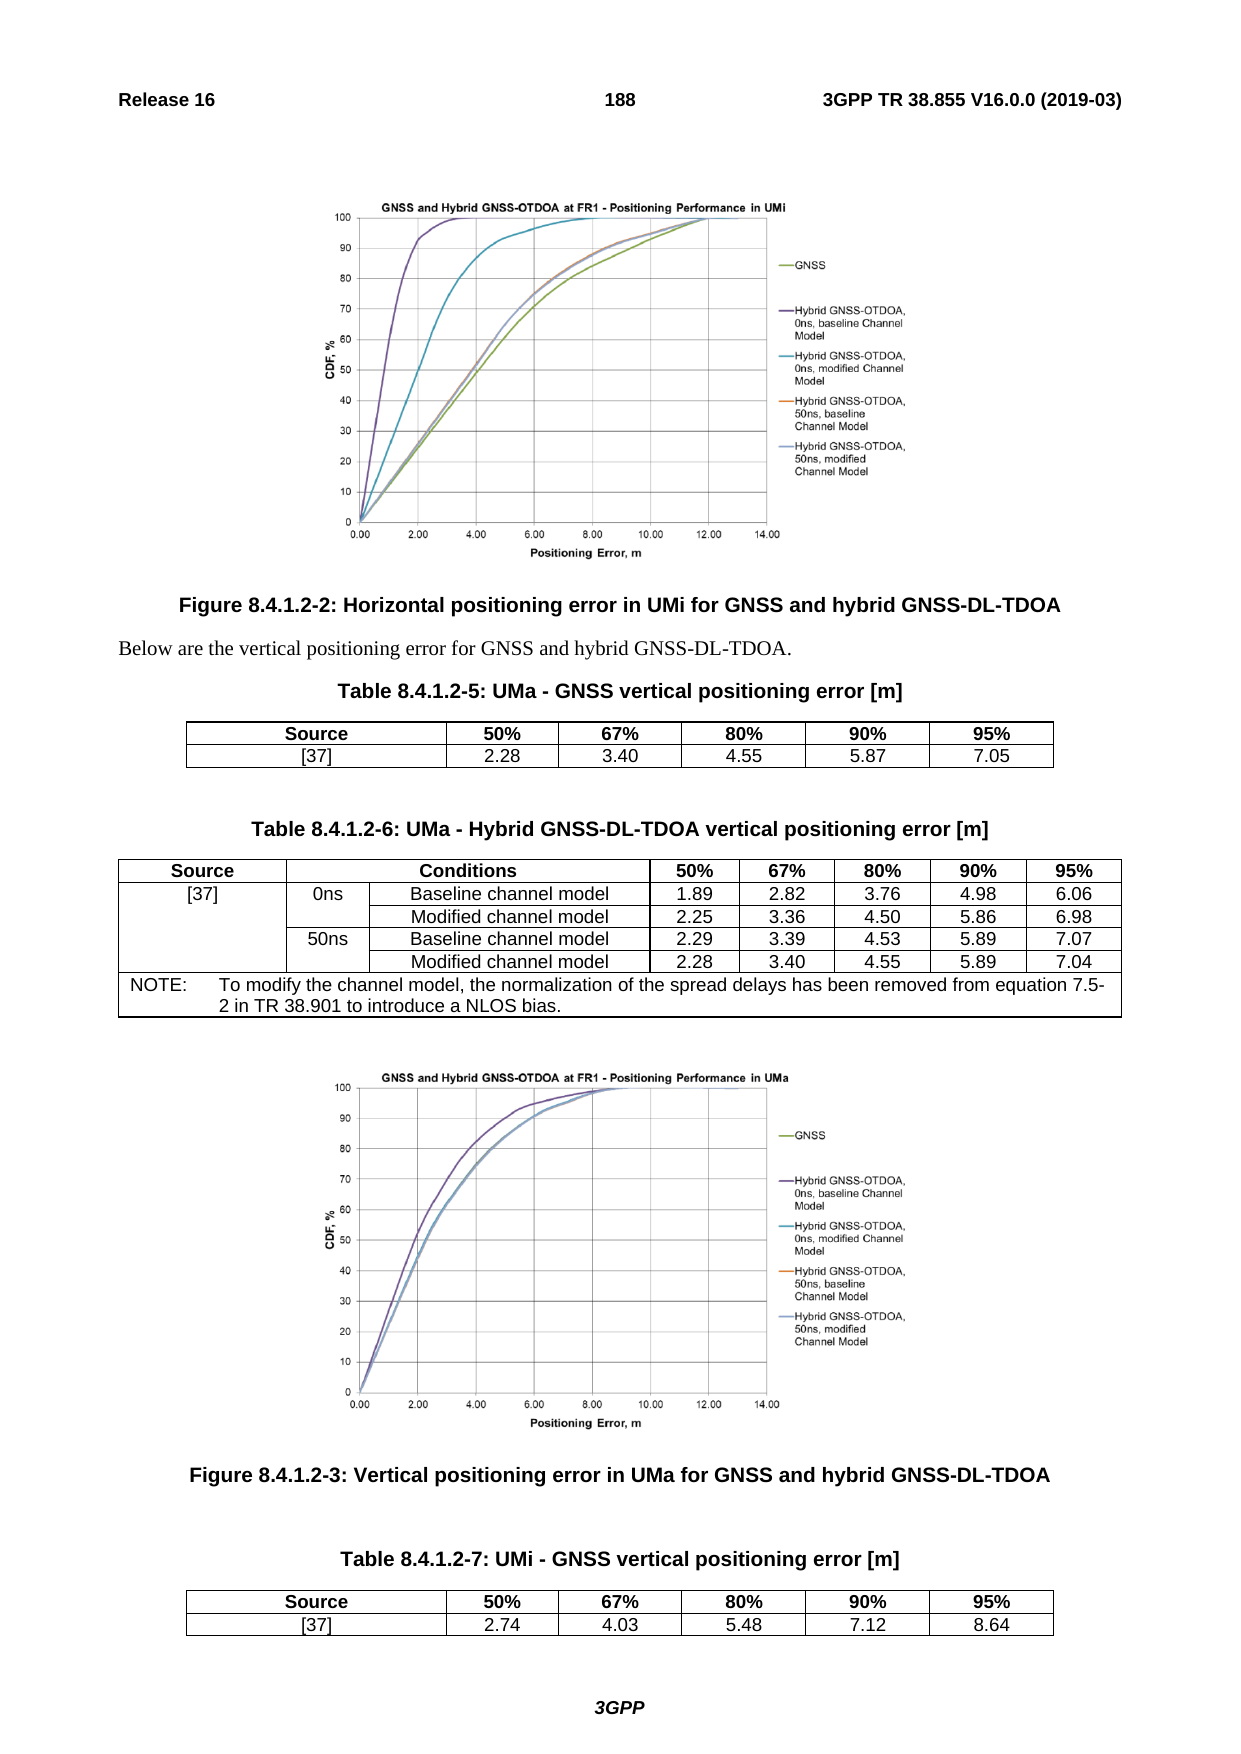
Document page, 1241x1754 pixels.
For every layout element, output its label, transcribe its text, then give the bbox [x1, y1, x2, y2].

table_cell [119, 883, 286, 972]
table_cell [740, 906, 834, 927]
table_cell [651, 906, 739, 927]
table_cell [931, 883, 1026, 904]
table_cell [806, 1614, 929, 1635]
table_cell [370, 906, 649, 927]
text Below are the vertical positioning error for GNSS and hybrid GNSS-DL-TDOA. [118, 636, 1122, 660]
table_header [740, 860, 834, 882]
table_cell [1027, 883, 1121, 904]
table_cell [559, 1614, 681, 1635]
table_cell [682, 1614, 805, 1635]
text Table 8.4.1.2-5: UMa - GNSS vertical positioning error [m] [118, 679, 1122, 703]
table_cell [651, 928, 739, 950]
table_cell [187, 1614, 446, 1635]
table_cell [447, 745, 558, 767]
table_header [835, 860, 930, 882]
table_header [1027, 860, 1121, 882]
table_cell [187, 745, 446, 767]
text Figure 8.4.1.2-3: Vertical positioning error in UMa for GNSS and hybrid GNSS-DL-TDOA [118, 1463, 1122, 1487]
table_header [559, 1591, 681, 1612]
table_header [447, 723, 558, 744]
picture [319, 190, 921, 575]
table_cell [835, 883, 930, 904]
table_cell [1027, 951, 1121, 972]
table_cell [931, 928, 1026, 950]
text Table 8.4.1.2-7: UMi - GNSS vertical positioning error [m] [118, 1547, 1122, 1571]
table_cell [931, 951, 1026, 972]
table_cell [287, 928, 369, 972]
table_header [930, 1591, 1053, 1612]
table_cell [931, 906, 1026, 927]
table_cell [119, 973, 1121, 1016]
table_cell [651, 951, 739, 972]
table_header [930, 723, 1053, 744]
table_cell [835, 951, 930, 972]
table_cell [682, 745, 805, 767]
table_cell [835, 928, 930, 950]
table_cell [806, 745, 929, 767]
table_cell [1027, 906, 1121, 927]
picture [319, 1060, 921, 1445]
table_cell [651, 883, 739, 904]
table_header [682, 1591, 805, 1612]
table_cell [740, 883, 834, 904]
text Figure 8.4.1.2-2: Horizontal positioning error in UMi for GNSS and hybrid GNSS-DL-TDOA [118, 593, 1122, 617]
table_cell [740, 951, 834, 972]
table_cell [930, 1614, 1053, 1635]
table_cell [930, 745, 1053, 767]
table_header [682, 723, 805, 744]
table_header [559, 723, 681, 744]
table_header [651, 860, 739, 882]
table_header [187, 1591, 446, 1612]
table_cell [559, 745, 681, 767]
text Table 8.4.1.2-6: UMa - Hybrid GNSS-DL-TDOA vertical positioning error [m] [118, 817, 1122, 841]
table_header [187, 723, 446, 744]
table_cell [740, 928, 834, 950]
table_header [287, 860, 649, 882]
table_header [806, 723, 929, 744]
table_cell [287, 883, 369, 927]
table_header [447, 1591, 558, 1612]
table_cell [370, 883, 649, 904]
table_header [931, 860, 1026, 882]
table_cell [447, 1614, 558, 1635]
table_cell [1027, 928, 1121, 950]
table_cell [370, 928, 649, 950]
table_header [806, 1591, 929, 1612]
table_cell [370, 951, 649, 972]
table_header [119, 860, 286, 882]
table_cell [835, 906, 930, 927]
